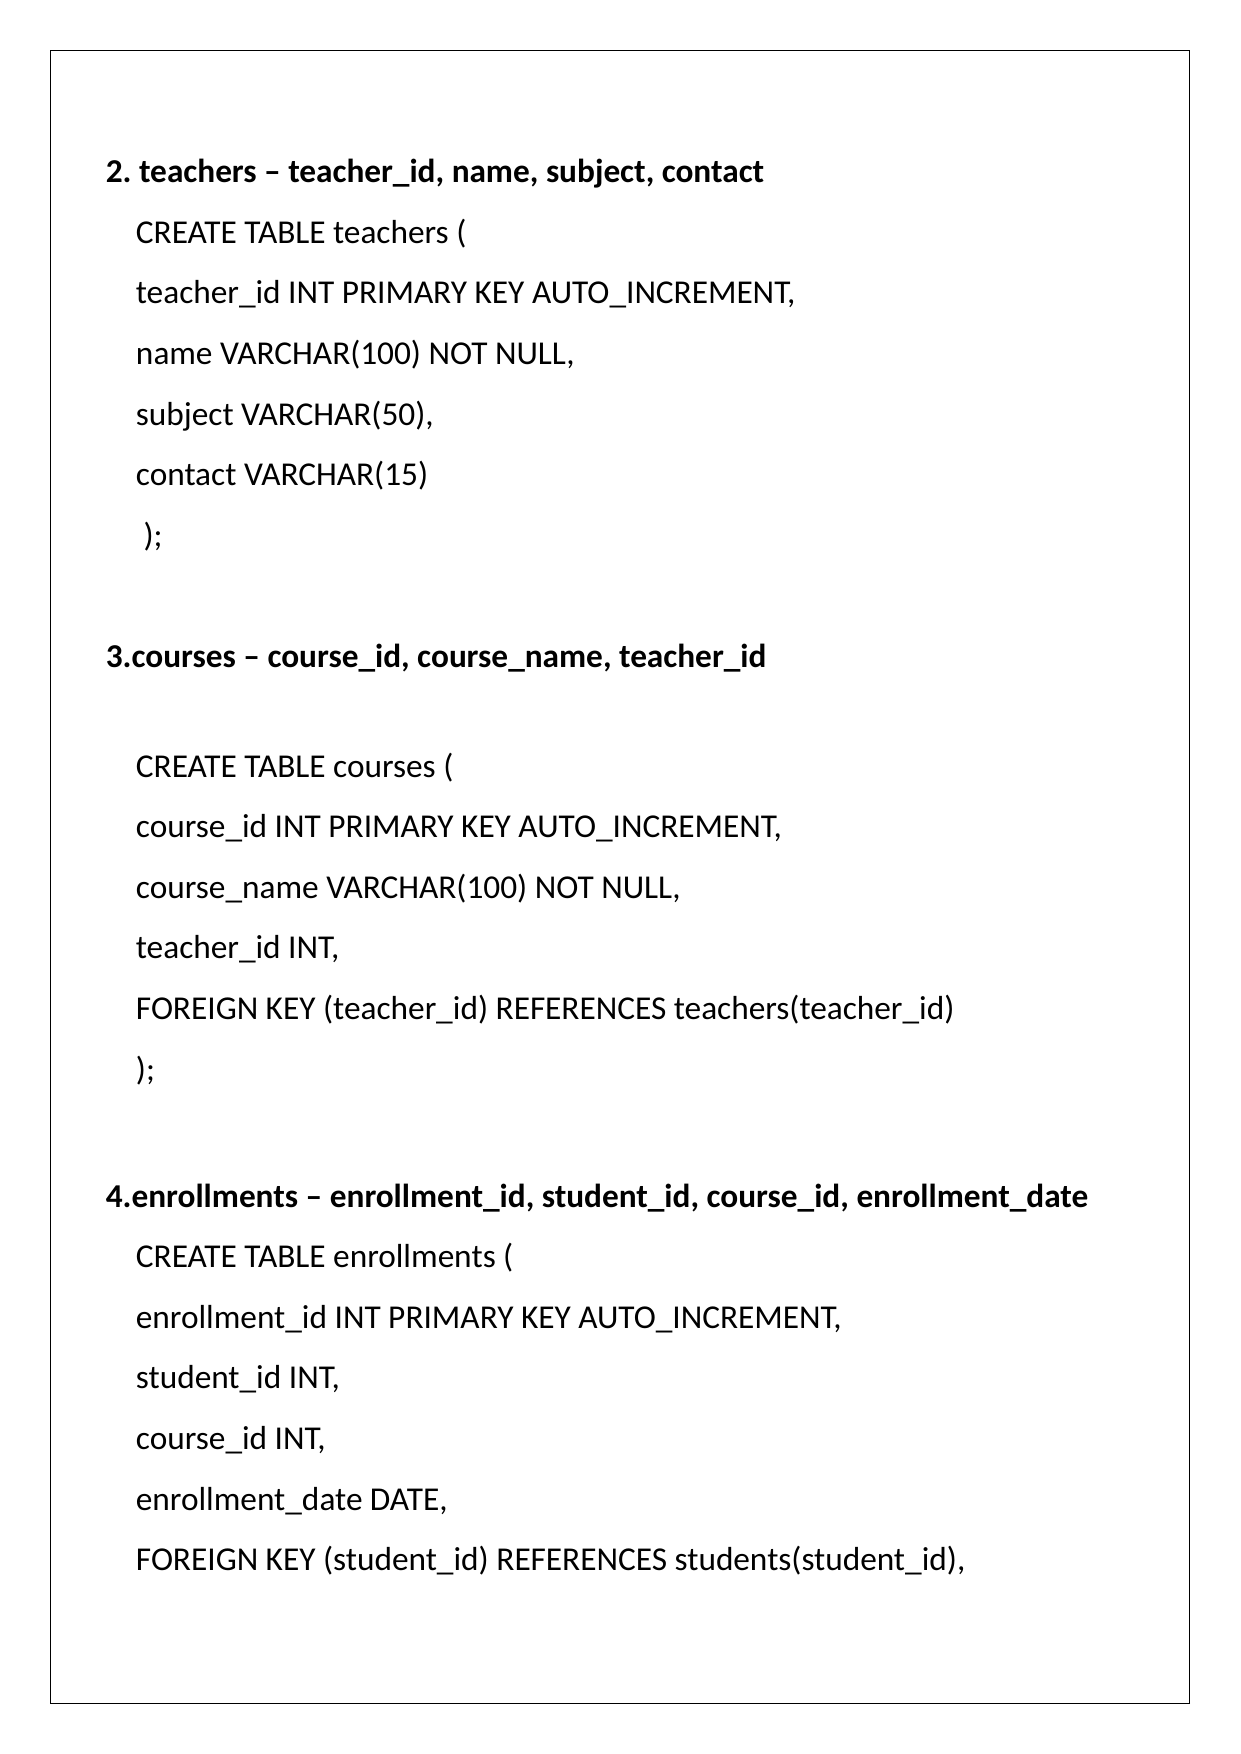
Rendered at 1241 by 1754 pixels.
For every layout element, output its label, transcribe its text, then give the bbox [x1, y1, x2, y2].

text subject VARCHAR(50), [106, 392, 1090, 433]
text ); [106, 1048, 1090, 1088]
text course_id INT, [106, 1417, 1090, 1458]
text course_name VARCHAR(100) NOT NULL, [106, 866, 1090, 907]
text CREATE TABLE teachers ( [106, 211, 1090, 251]
text contact VARCHAR(15) [106, 453, 1090, 494]
text student_id INT, [106, 1356, 1090, 1397]
text CREATE TABLE enrollments ( [106, 1235, 1090, 1276]
text enrollment_id INT PRIMARY KEY AUTO_INCREMENT, [106, 1296, 1090, 1337]
text teacher_id INT, [106, 927, 1090, 967]
text ); [106, 514, 1090, 554]
text 3.courses – course_id, course_name, teacher_id [106, 635, 1090, 676]
text FOREIGN KEY (teacher_id) REFERENCES teachers(teacher_id) [106, 987, 1090, 1028]
text name VARCHAR(100) NOT NULL, [106, 332, 1090, 373]
text 4.enrollments – enrollment_id, student_id, course_id, enrollment_date [106, 1174, 1090, 1215]
text course_id INT PRIMARY KEY AUTO_INCREMENT, [106, 805, 1090, 846]
text FOREIGN KEY (student_id) REFERENCES students(student_id), [106, 1538, 1090, 1579]
text teacher_id INT PRIMARY KEY AUTO_INCREMENT, [106, 271, 1090, 312]
text CREATE TABLE courses ( [106, 696, 1090, 785]
text 2. teachers – teacher_id, name, subject, contact [106, 150, 1090, 191]
text enrollment_date DATE, [106, 1478, 1090, 1518]
